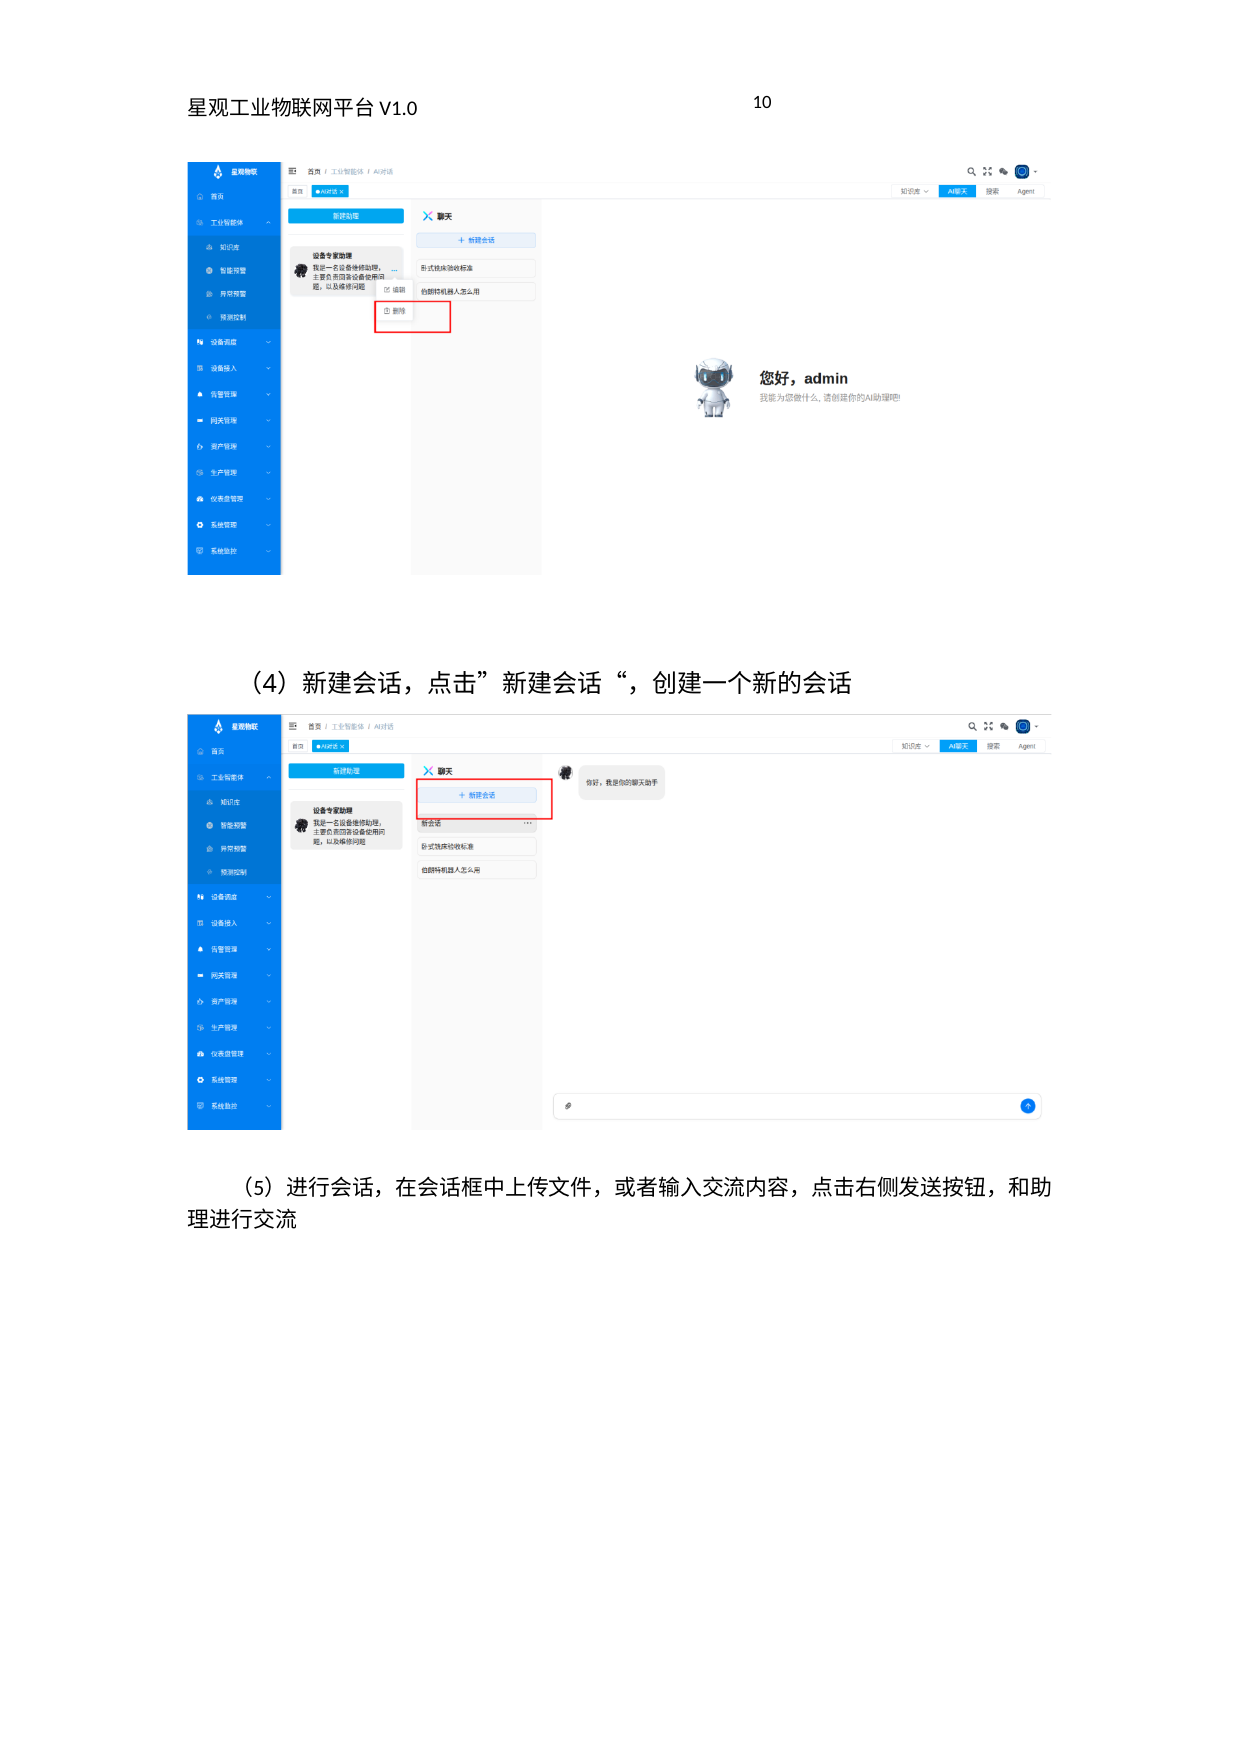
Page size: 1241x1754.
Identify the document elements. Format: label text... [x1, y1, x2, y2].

list 进行会话，在会话框中上传文件，或者输入交流内容，点击右侧发送按钮，和助理进行交流 [187, 1169, 1053, 1234]
picture [187, 714, 1052, 1130]
list 新建会话，点击”新建会话“，创建一个新的会话 [187, 649, 1053, 714]
picture [187, 162, 1051, 575]
